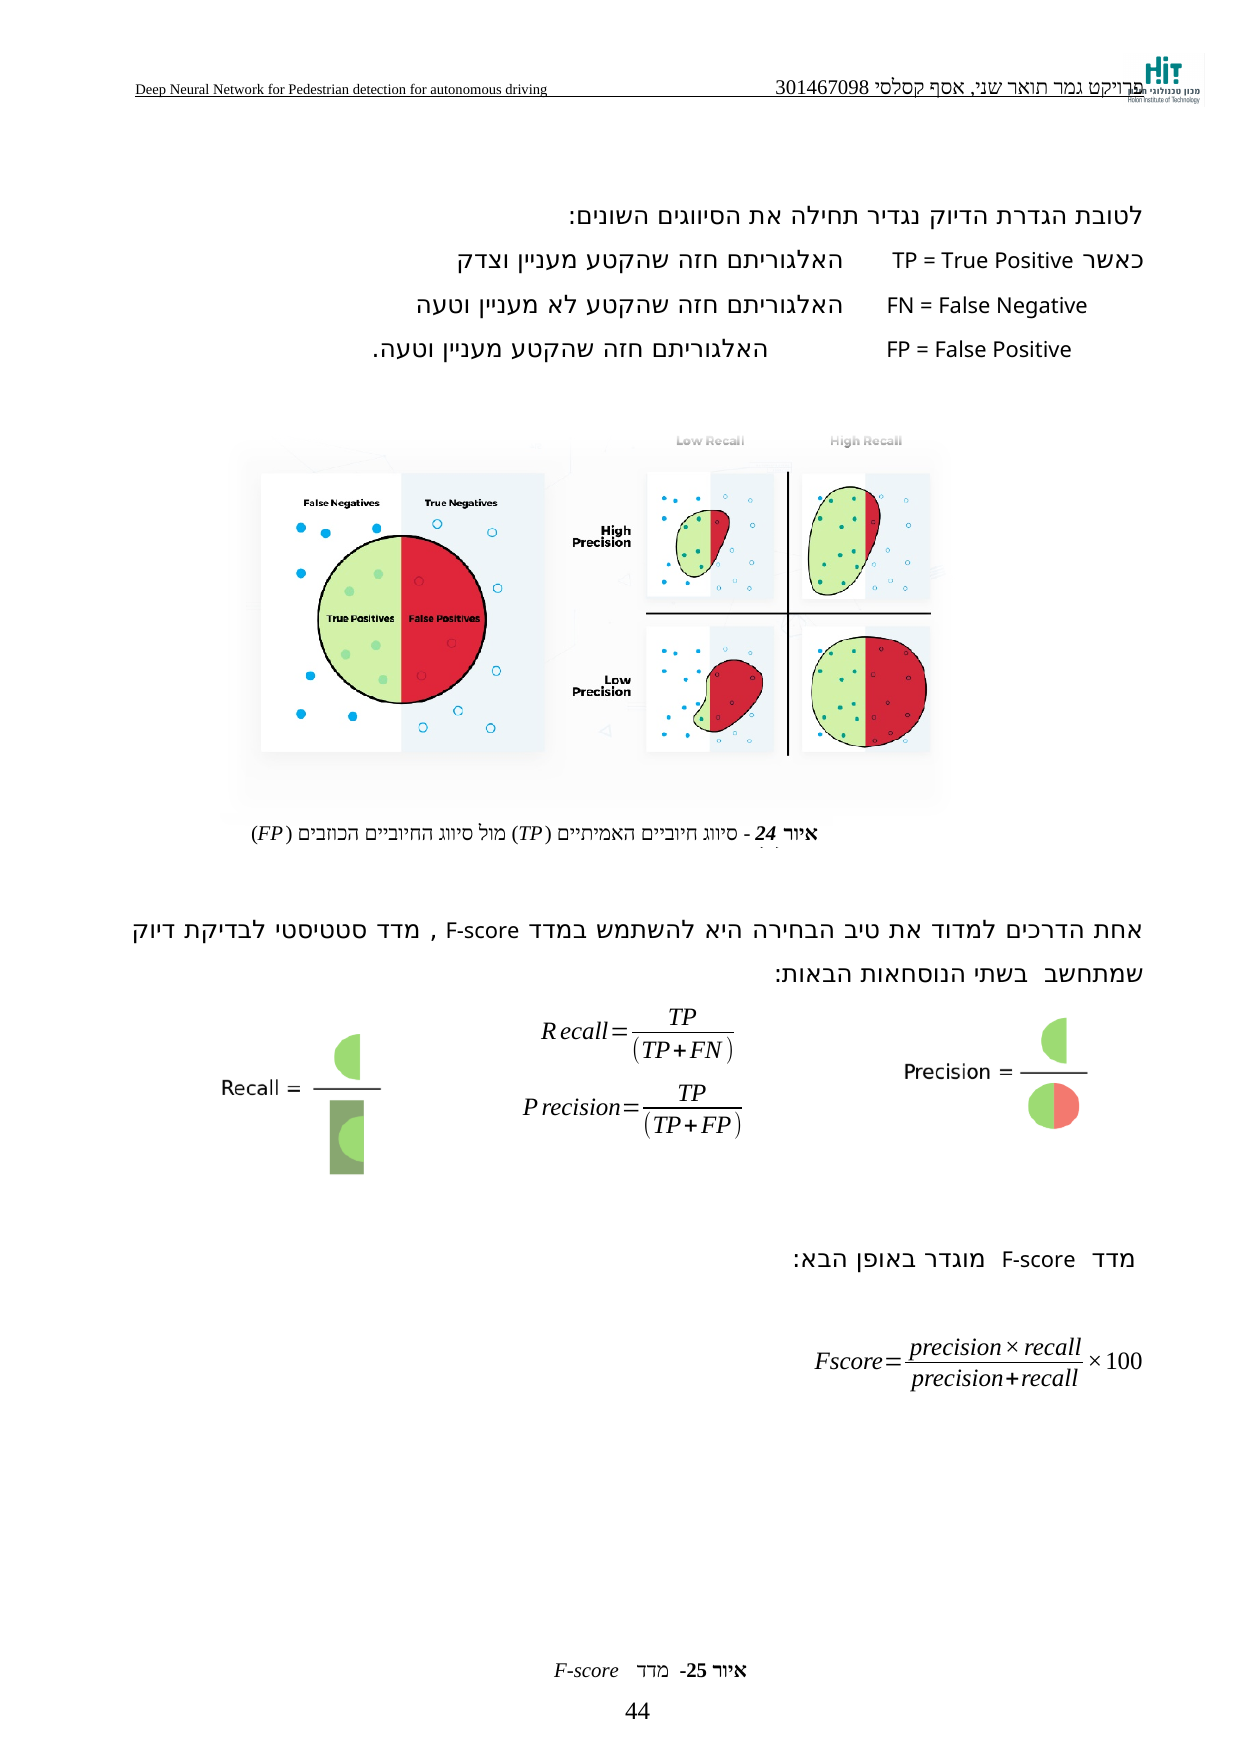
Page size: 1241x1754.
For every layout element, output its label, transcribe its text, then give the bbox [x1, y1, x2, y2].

picture [1123, 53, 1205, 107]
text FP = False Positive האלגוריתם חזה שהקטע מעניין וטעה. [131, 334, 1144, 364]
text אחת הדרכים למדוד את טיב הבחירה היא להשתמש במדד F-score , מדד סטטיסטי לבדיקת דיוק שמתחשב בשתי הנוסחאות הבאות: [131, 915, 1144, 989]
text FN = False Negative האלגוריתם חזה שהקטע לא מעניין וטעה [131, 290, 1144, 319]
picture [248, 459, 932, 796]
text לטובת הגדרת הדיוק נגדיר תחילה את הסיווגים השונים: [131, 201, 1144, 230]
picture [887, 1016, 1103, 1170]
text מדד F-score מוגדר באופן הבא: [131, 1244, 1144, 1274]
picture [211, 1032, 398, 1187]
text כאשר TP = True Positive האלגוריתם חזה שהקטע מעניין וצדק [131, 245, 1144, 275]
